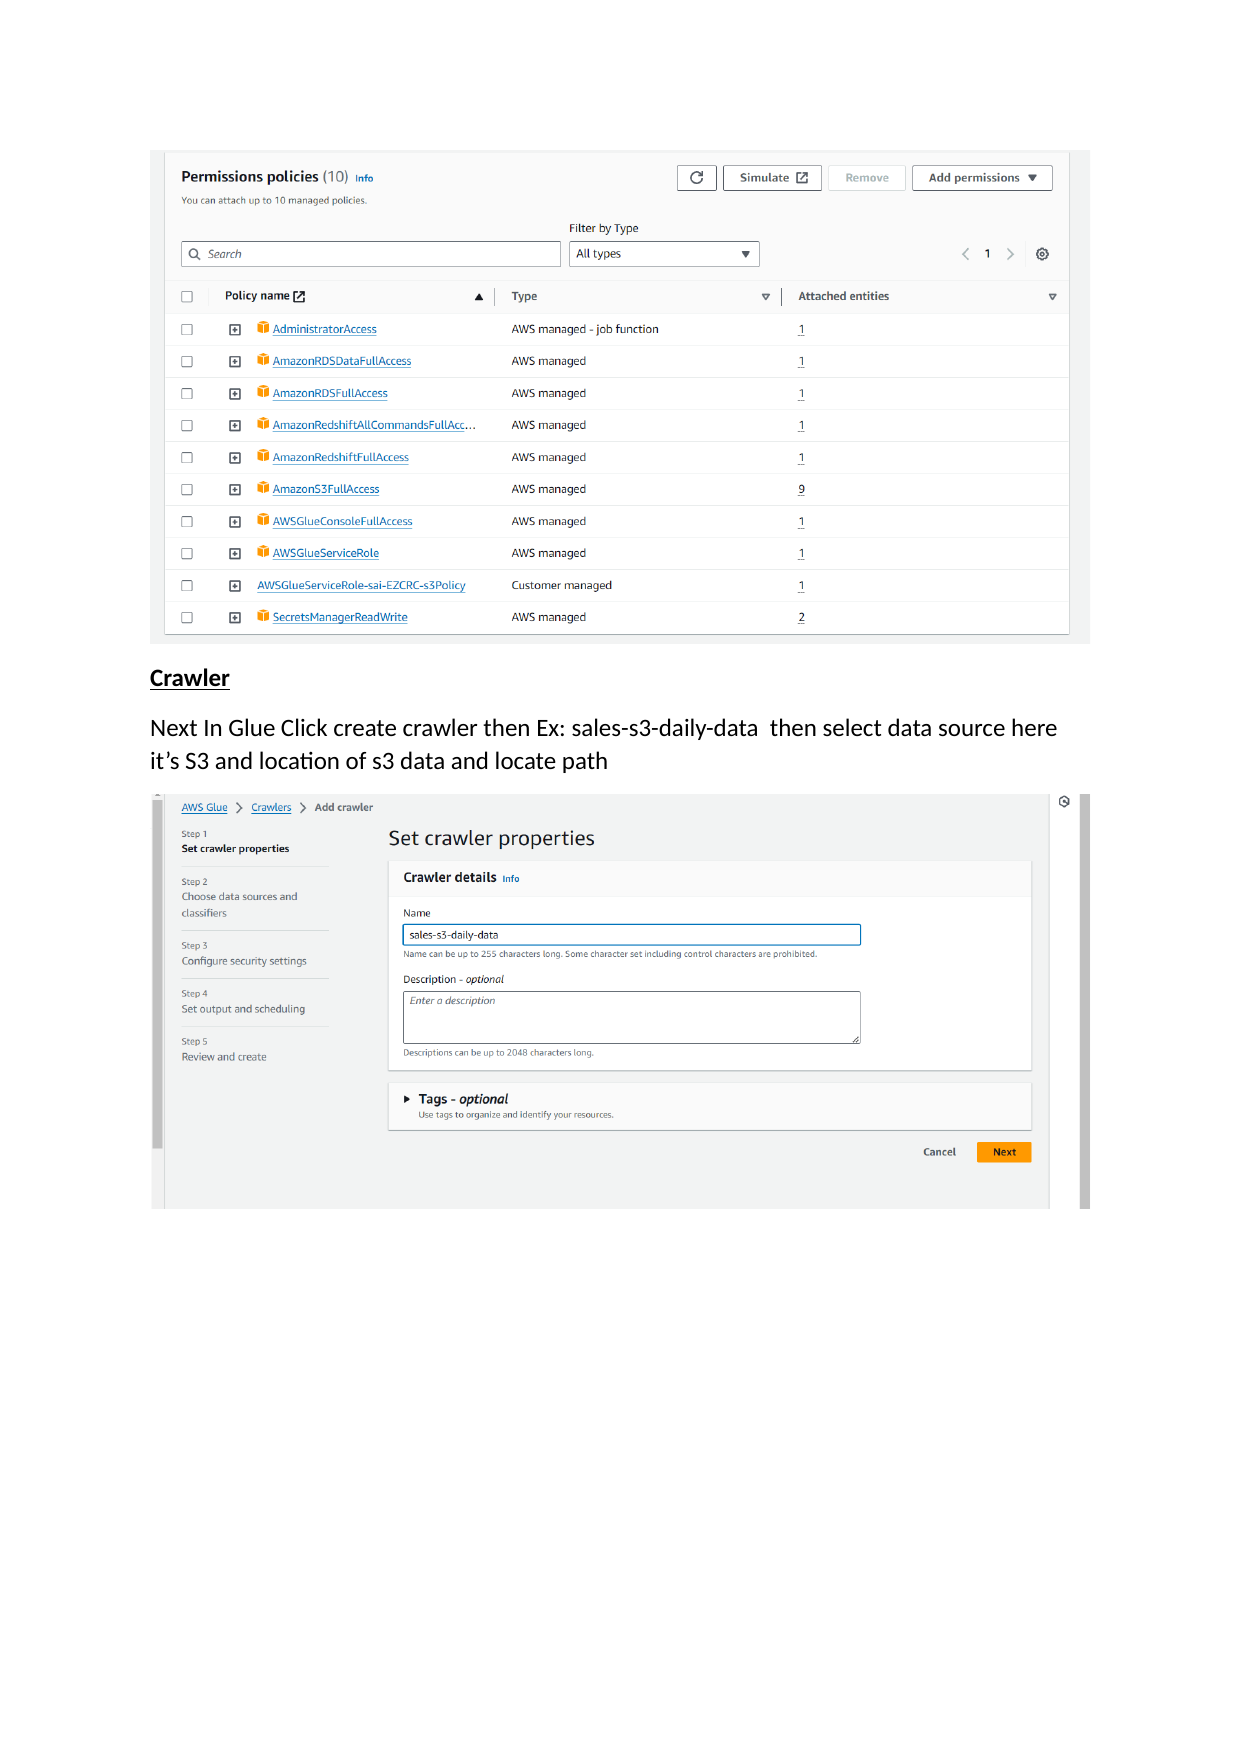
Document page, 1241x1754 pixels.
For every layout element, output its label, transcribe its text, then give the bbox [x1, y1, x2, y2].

picture [150, 150, 1091, 644]
text Next In Glue Click create crawler then Ex: sales-s3-daily-data then select data source here it’s S3 and location of s3 data and locate path [150, 712, 1090, 776]
text Crawler [150, 662, 1090, 693]
picture [150, 794, 1091, 1209]
